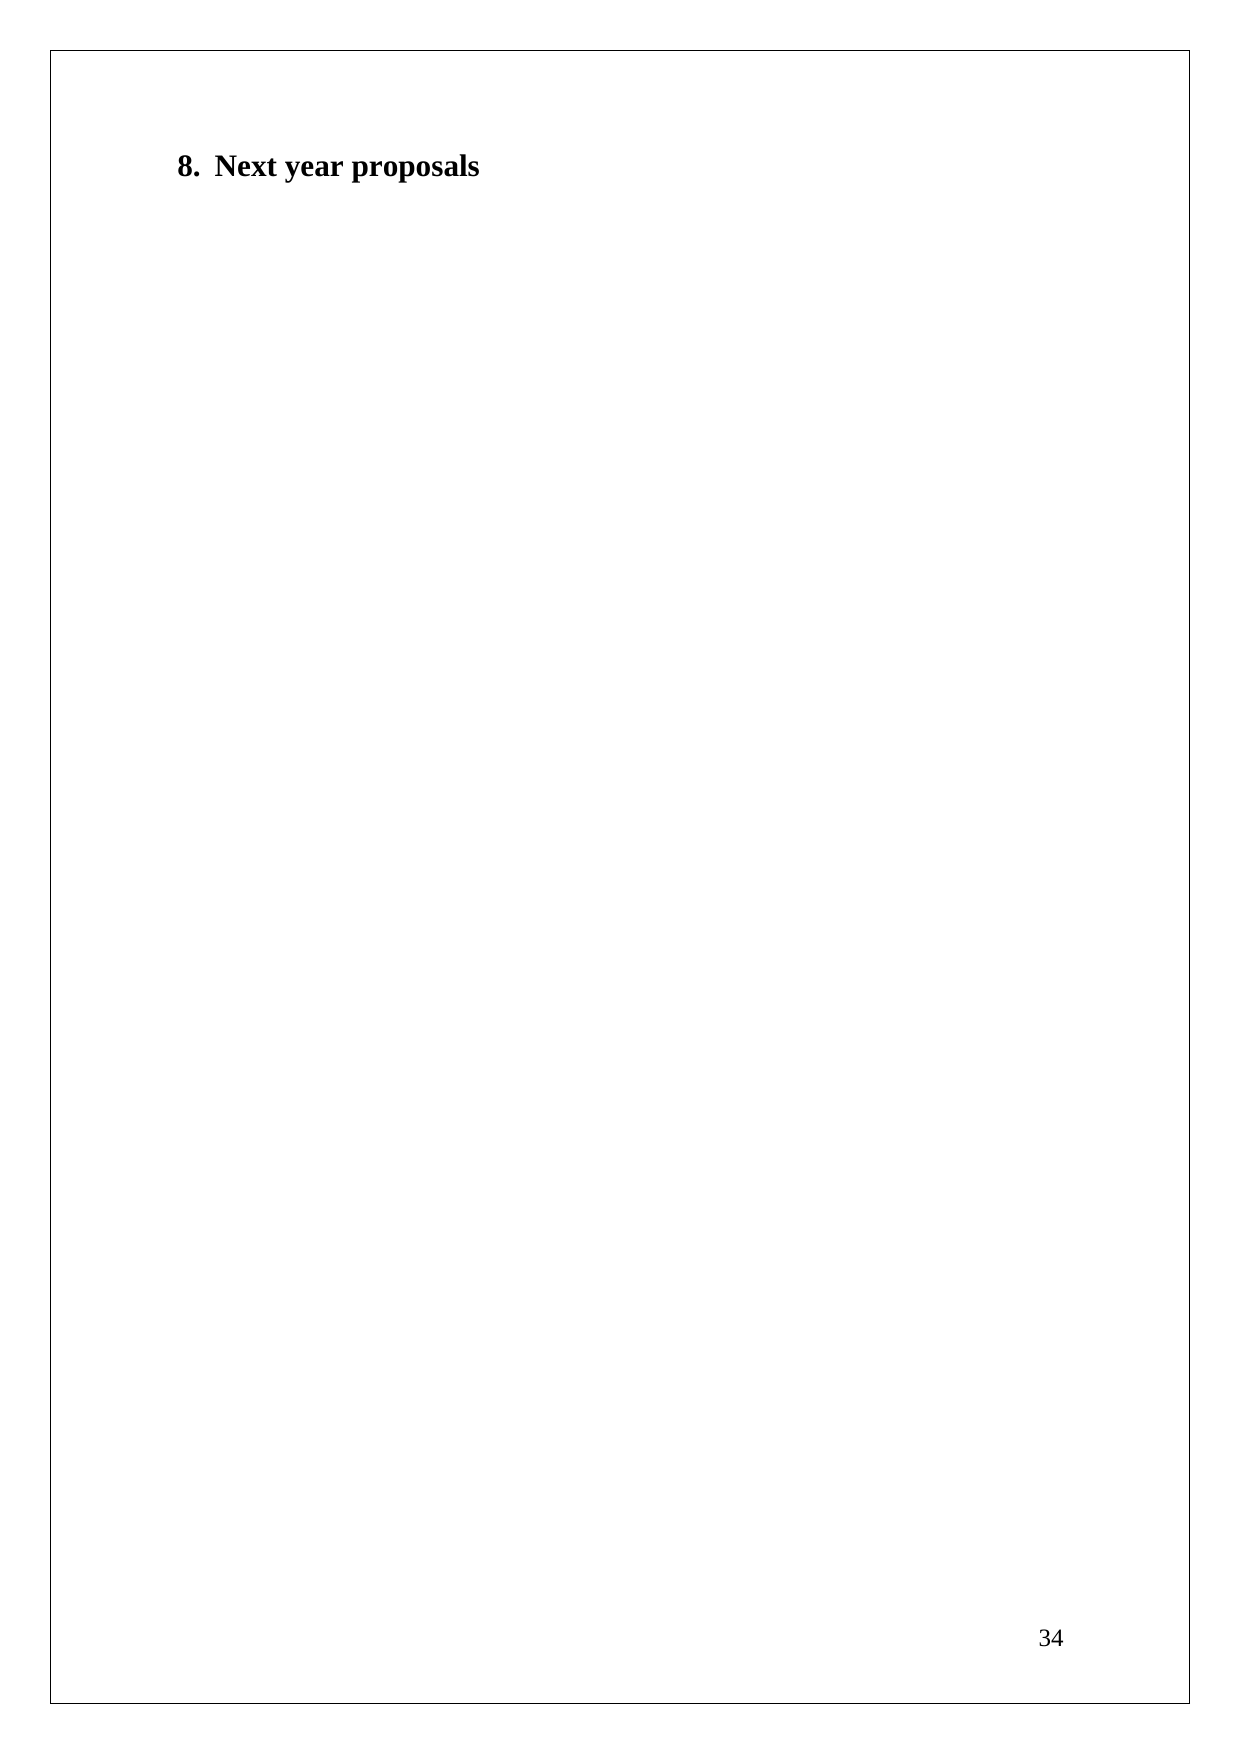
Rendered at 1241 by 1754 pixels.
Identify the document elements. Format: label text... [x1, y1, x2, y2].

subtitle Next year proposals [177, 148, 1063, 183]
